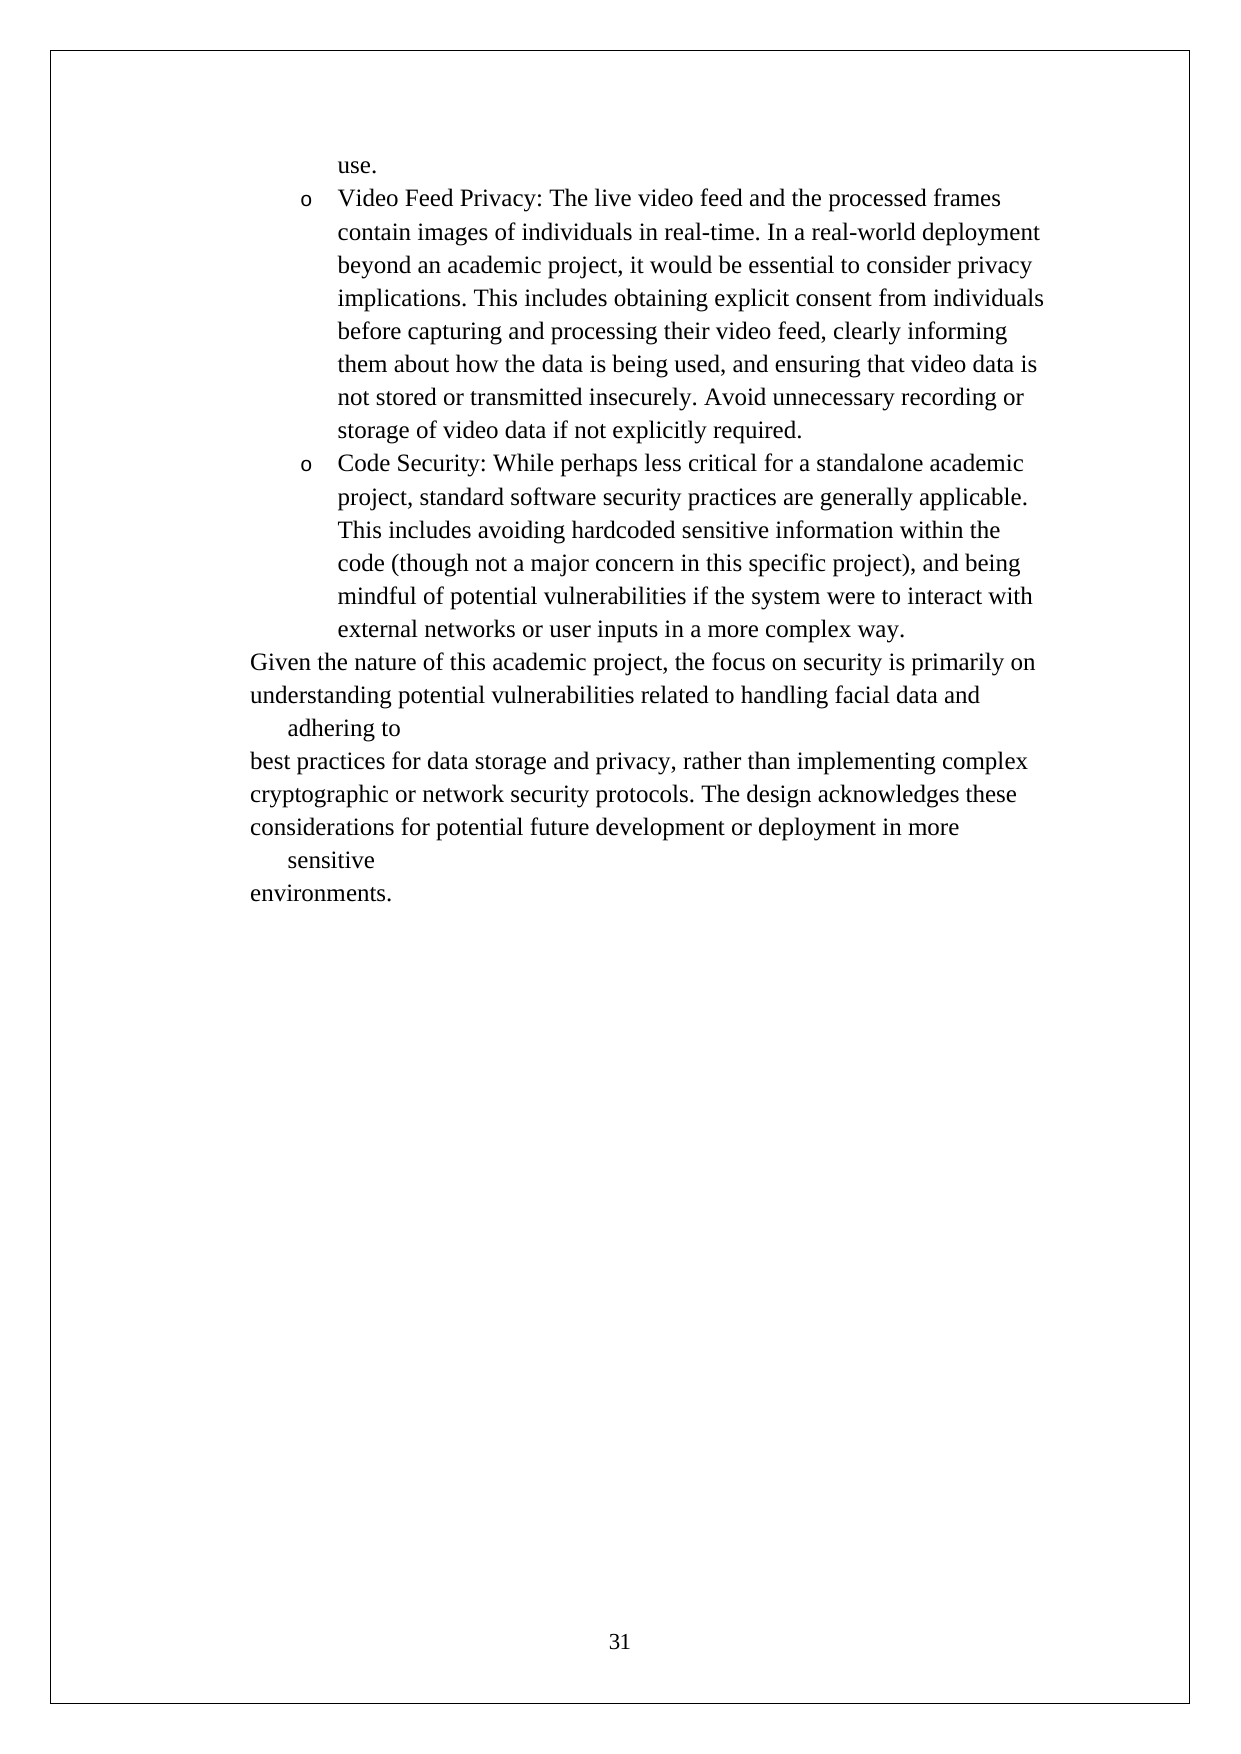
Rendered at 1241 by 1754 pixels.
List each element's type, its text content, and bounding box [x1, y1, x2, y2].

list Video Feed Privacy: The live video feed and the processed frames contain images of individuals in real-time. In a real-world deployment beyond an academic project, it would be essential to consider privacy implications. This includes obtaining explicit consent from individuals before capturing and processing their video feed, clearly informing them about how the data is being used, and ensuring that video data is not stored or transmitted insecurely. Avoid unnecessary recording or storage of video data if not explicitly required. [300, 183, 1053, 444]
list cryptographic or network security protocols. The design acknowledges these [250, 779, 1053, 808]
list Given the nature of this academic project, the focus on security is primarily on [250, 647, 1053, 676]
list considerations for potential future development or deployment in more sensitive [250, 812, 1053, 874]
list understanding potential vulnerabilities related to handling facial data and adhering to [250, 680, 1053, 742]
list environments. [250, 878, 1053, 907]
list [300, 150, 1053, 179]
list best practices for data storage and privacy, rather than implementing complex [250, 746, 1053, 775]
list Code Security: While perhaps less critical for a standalone academic project, standard software security practices are generally applicable. This includes avoiding hardcoded sensitive information within the code (though not a major concern in this specific project), and being mindful of potential vulnerabilities if the system were to interact with external networks or user inputs in a more complex way. [300, 448, 1053, 643]
